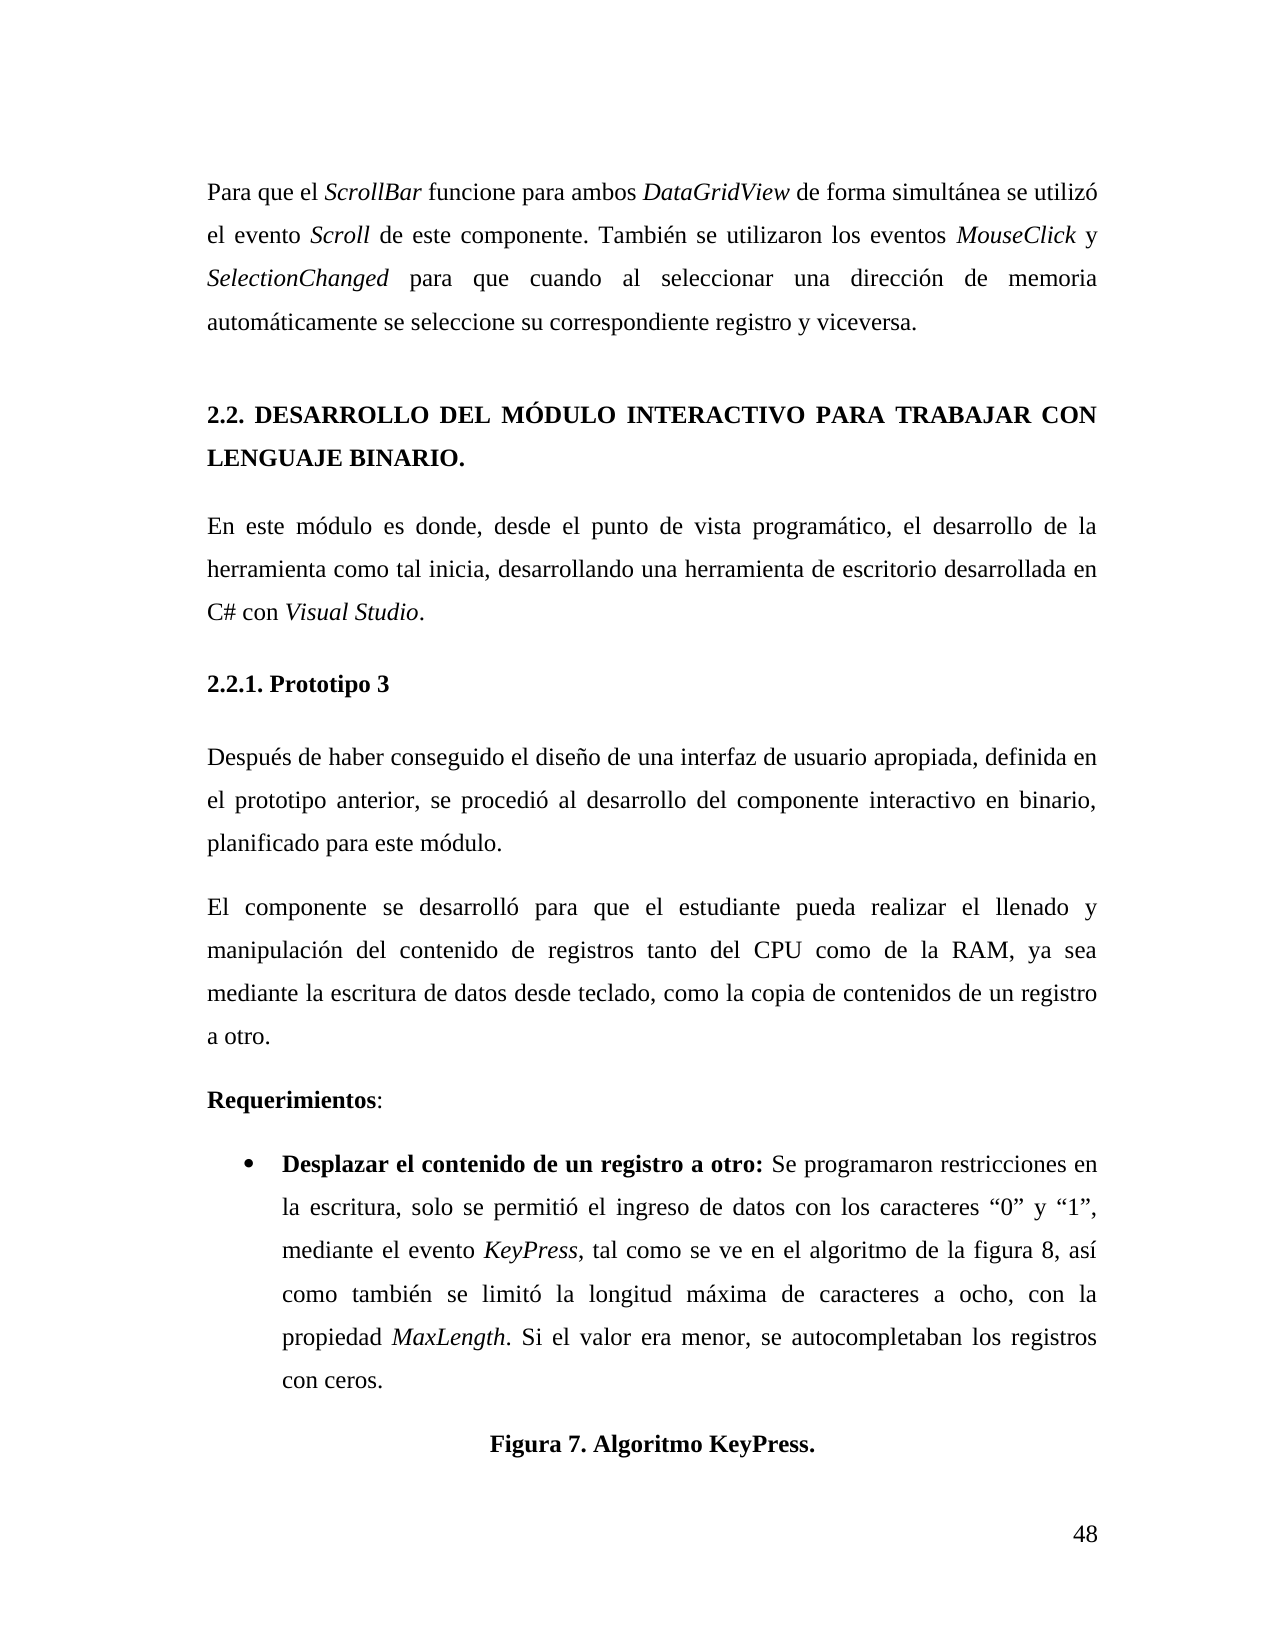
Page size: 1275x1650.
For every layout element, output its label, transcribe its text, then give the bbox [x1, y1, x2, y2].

list Desplazar el contenido de un registro a otro: Se programaron restricciones en la escritura, solo se permitió el ingreso de datos con los caracteres “0” y “1”, mediante el evento KeyPress, tal como se ve en el algoritmo de la figura 8, así como también se limitó la longitud máxima de caracteres a ocho, con la propiedad MaxLength. Si el valor era menor, se autocompletaban los registros con ceros. [244, 1149, 1098, 1394]
subtitle 2.2.1. Prototipo 3 [207, 669, 1098, 698]
subtitle 2.2. Desarrollo del módulo interactivo para trabajar con lenguaje binario. [207, 400, 1098, 472]
text Para que el ScrollBar funcione para ambos DataGridView de forma simultánea se utilizó el evento Scroll de este componente. También se utilizaron los eventos MouseClick y SelectionChanged para que cuando al seleccionar una dirección de memoria automáticamente se seleccione su correspondiente registro y viceversa. [207, 177, 1098, 335]
subtitle Figura 7. Algoritmo KeyPress. [207, 1429, 1098, 1458]
text En este módulo es donde, desde el punto de vista programático, el desarrollo de la herramienta como tal inicia, desarrollando una herramienta de escritorio desarrollada en C# con Visual Studio. [207, 511, 1098, 626]
text Después de haber conseguido el diseño de una interfaz de usuario apropiada, definida en el prototipo anterior, se procedió al desarrollo del componente interactivo en binario, planificado para este módulo. [207, 742, 1098, 857]
text El componente se desarrolló para que el estudiante pueda realizar el llenado y manipulación del contenido de registros tanto del CPU como de la RAM, ya sea mediante la escritura de datos desde teclado, como la copia de contenidos de un registro a otro. [207, 892, 1098, 1050]
text Requerimientos: [207, 1085, 1098, 1114]
